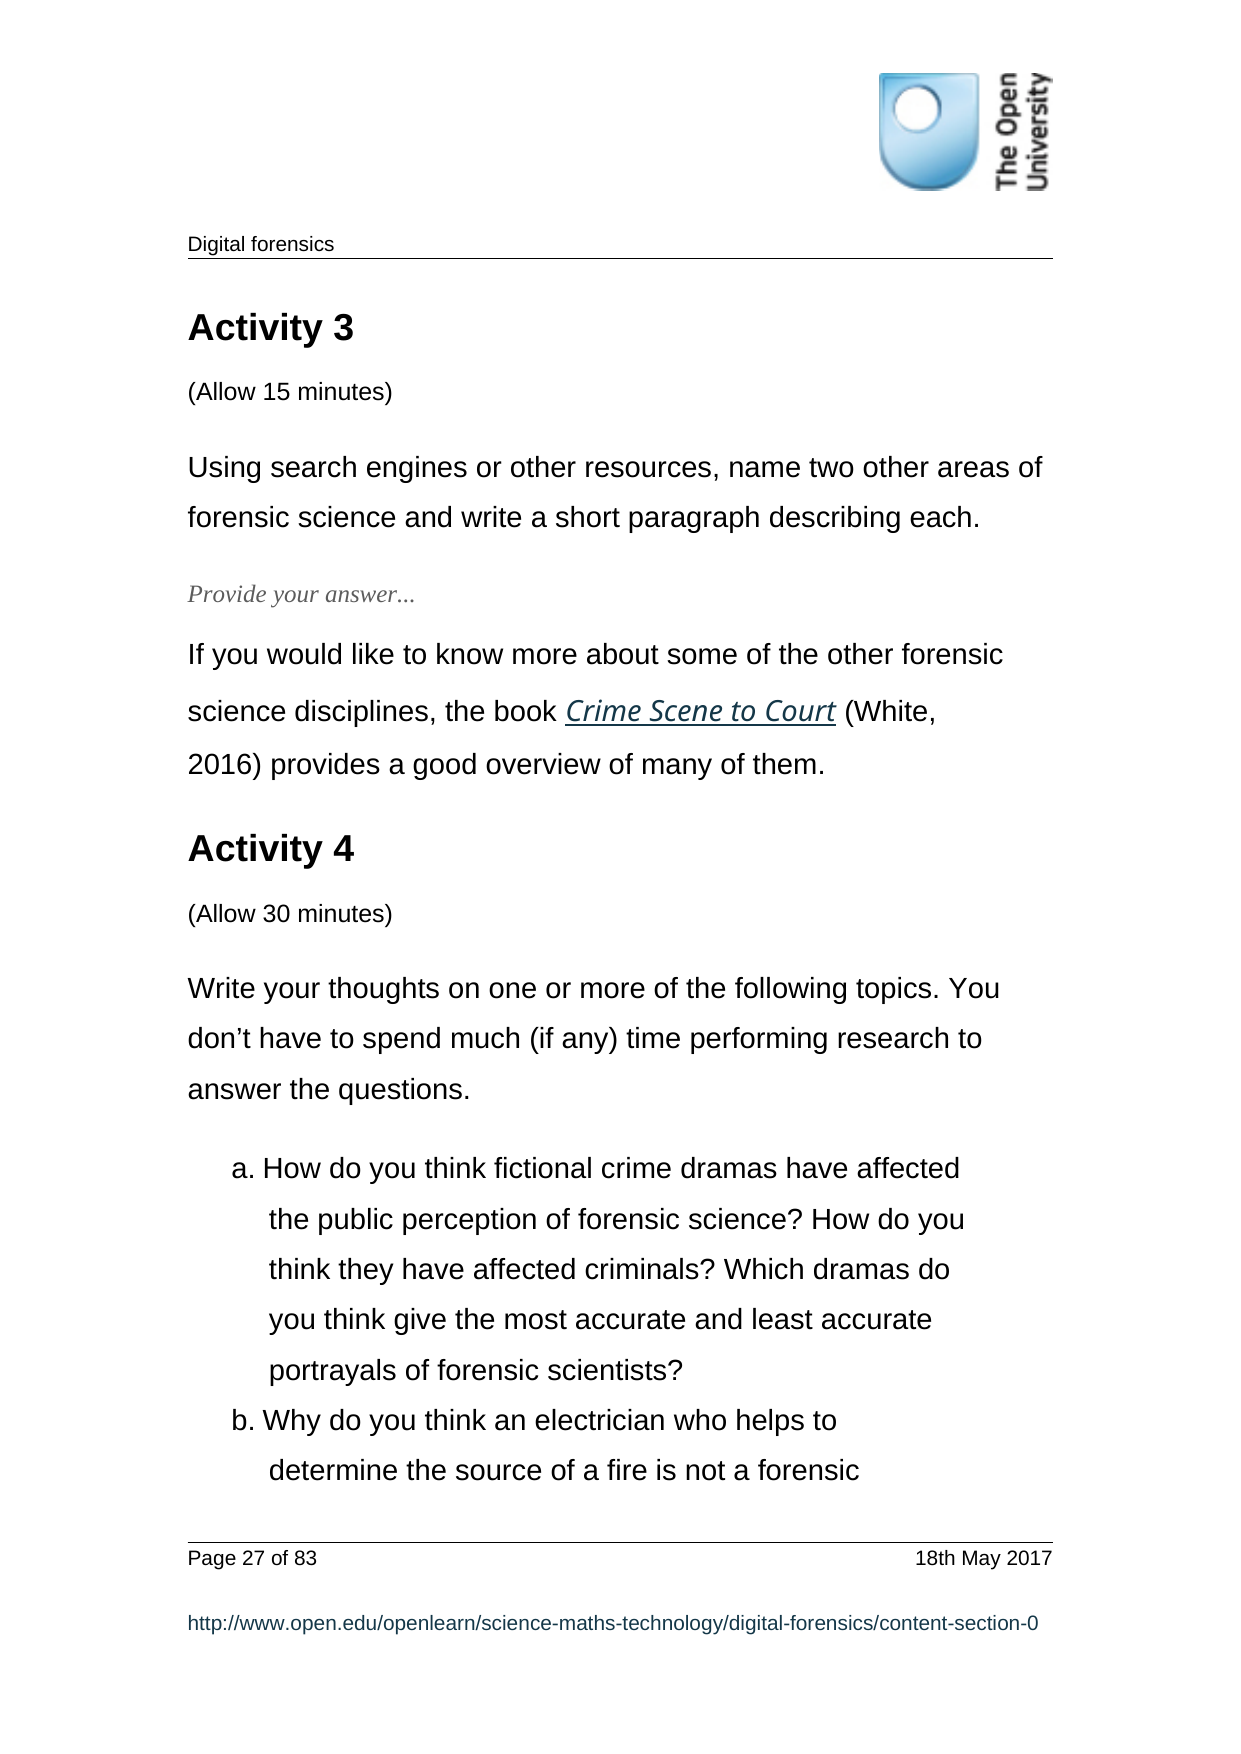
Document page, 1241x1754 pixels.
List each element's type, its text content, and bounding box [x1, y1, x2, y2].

text If you would like to know more about some of the other forensic science disciplines, the book Crime Scene to Court (White, 2016) provides a good overview of many of them. [187, 637, 1053, 781]
text Write your thoughts on one or more of the following topics. You don’t have to spend much (if any) time performing research to answer the questions. [187, 971, 1053, 1105]
list How do you think fictional crime dramas have affected the public perception of forensic science? How do you think they have affected criminals? Which dramas do you think give the most accurate and least accurate portrayals of forensic scientists? [231, 1151, 971, 1386]
text Activity 4 [187, 827, 1053, 870]
picture [879, 73, 1053, 191]
text (Allow 15 minutes) [187, 377, 1053, 406]
text Activity 3 [187, 305, 1053, 348]
text Provide your answer... [187, 579, 1053, 608]
text (Allow 30 minutes) [187, 899, 1053, 928]
text Using search engines or other resources, name two other areas of forensic science and write a short paragraph describing each. [187, 450, 1053, 533]
